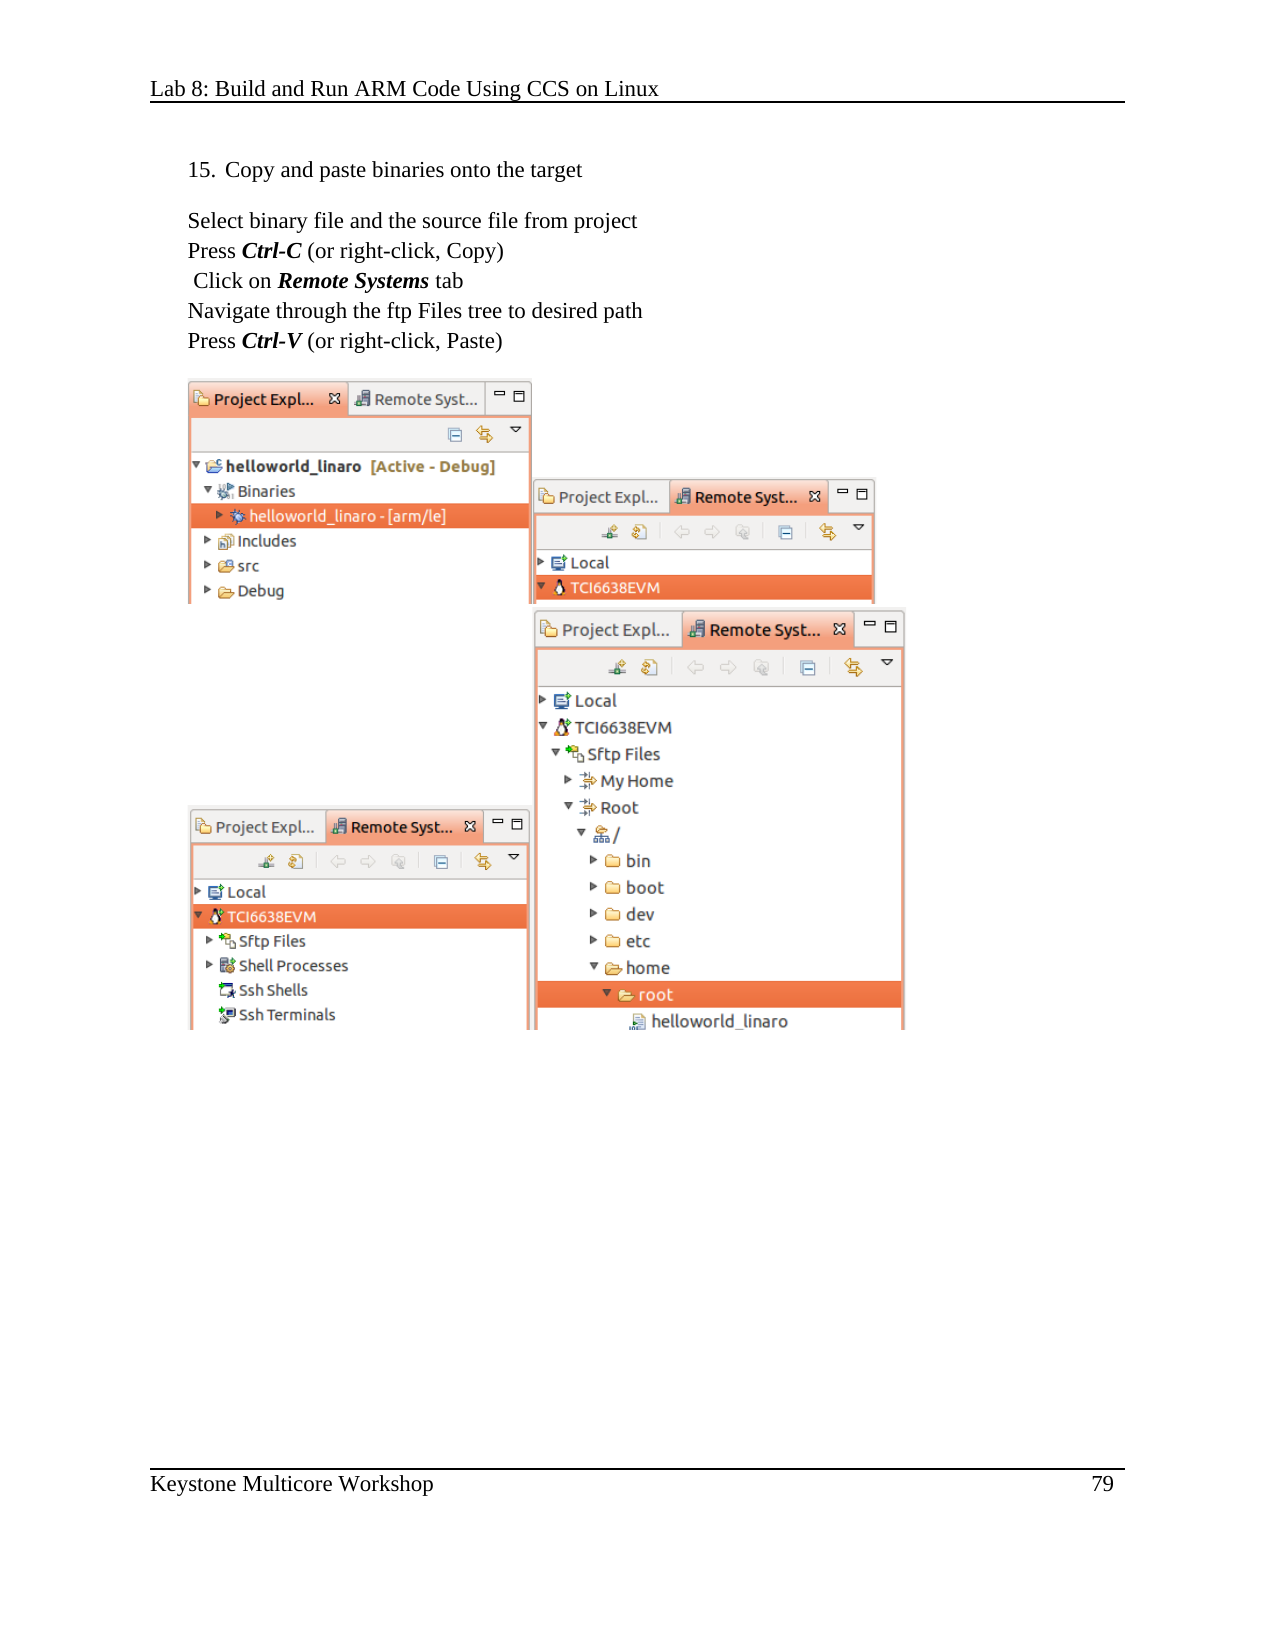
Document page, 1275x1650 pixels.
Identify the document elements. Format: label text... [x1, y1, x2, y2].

list Copy and paste binaries onto the target [187, 156, 1125, 182]
text Select binary file and the source file from project Press Ctrl-C (or right-click, Copy) Click on Remote Systems tab Navigate through the ftp Files tree to desired path Press Ctrl-V (or right-click, Paste) [187, 207, 1125, 354]
picture [187, 378, 877, 604]
picture [187, 607, 907, 1030]
